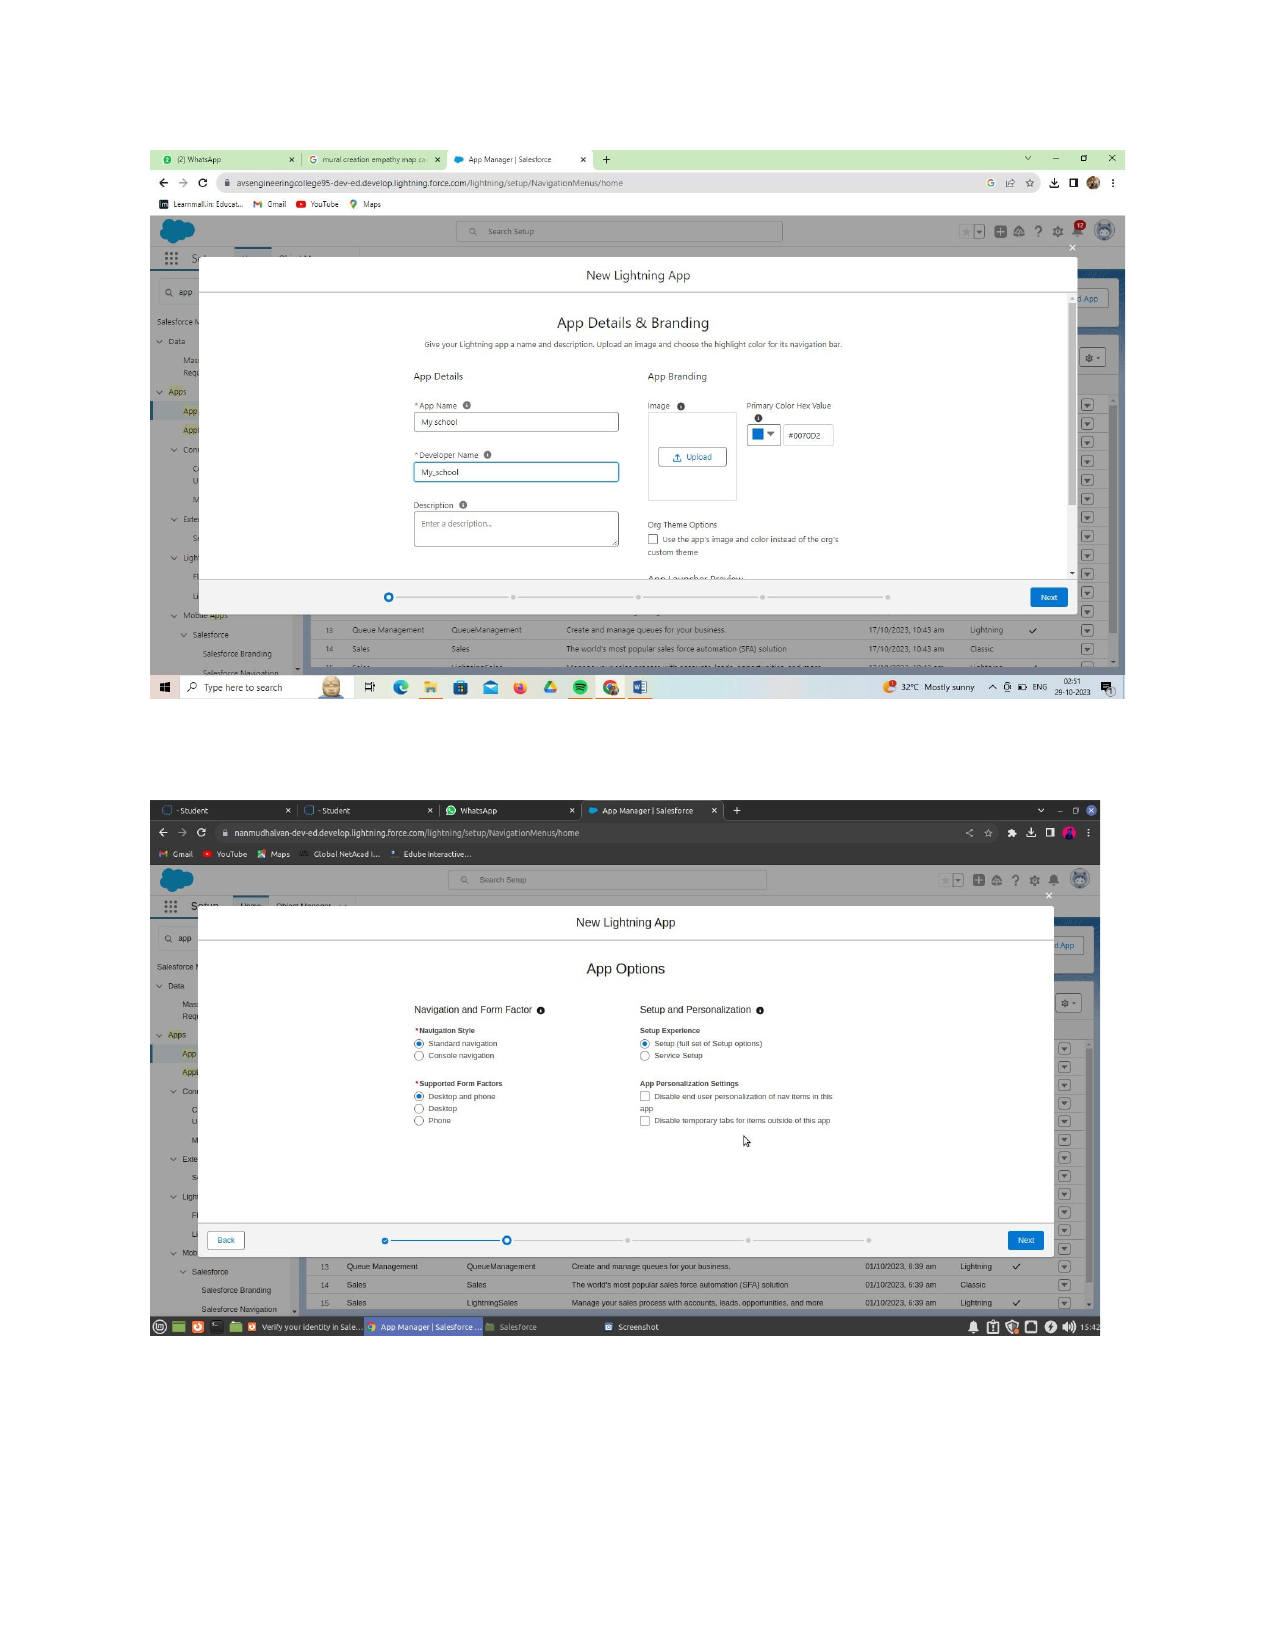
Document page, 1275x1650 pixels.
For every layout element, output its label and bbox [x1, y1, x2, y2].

picture [150, 150, 1125, 699]
picture [150, 800, 1100, 1336]
